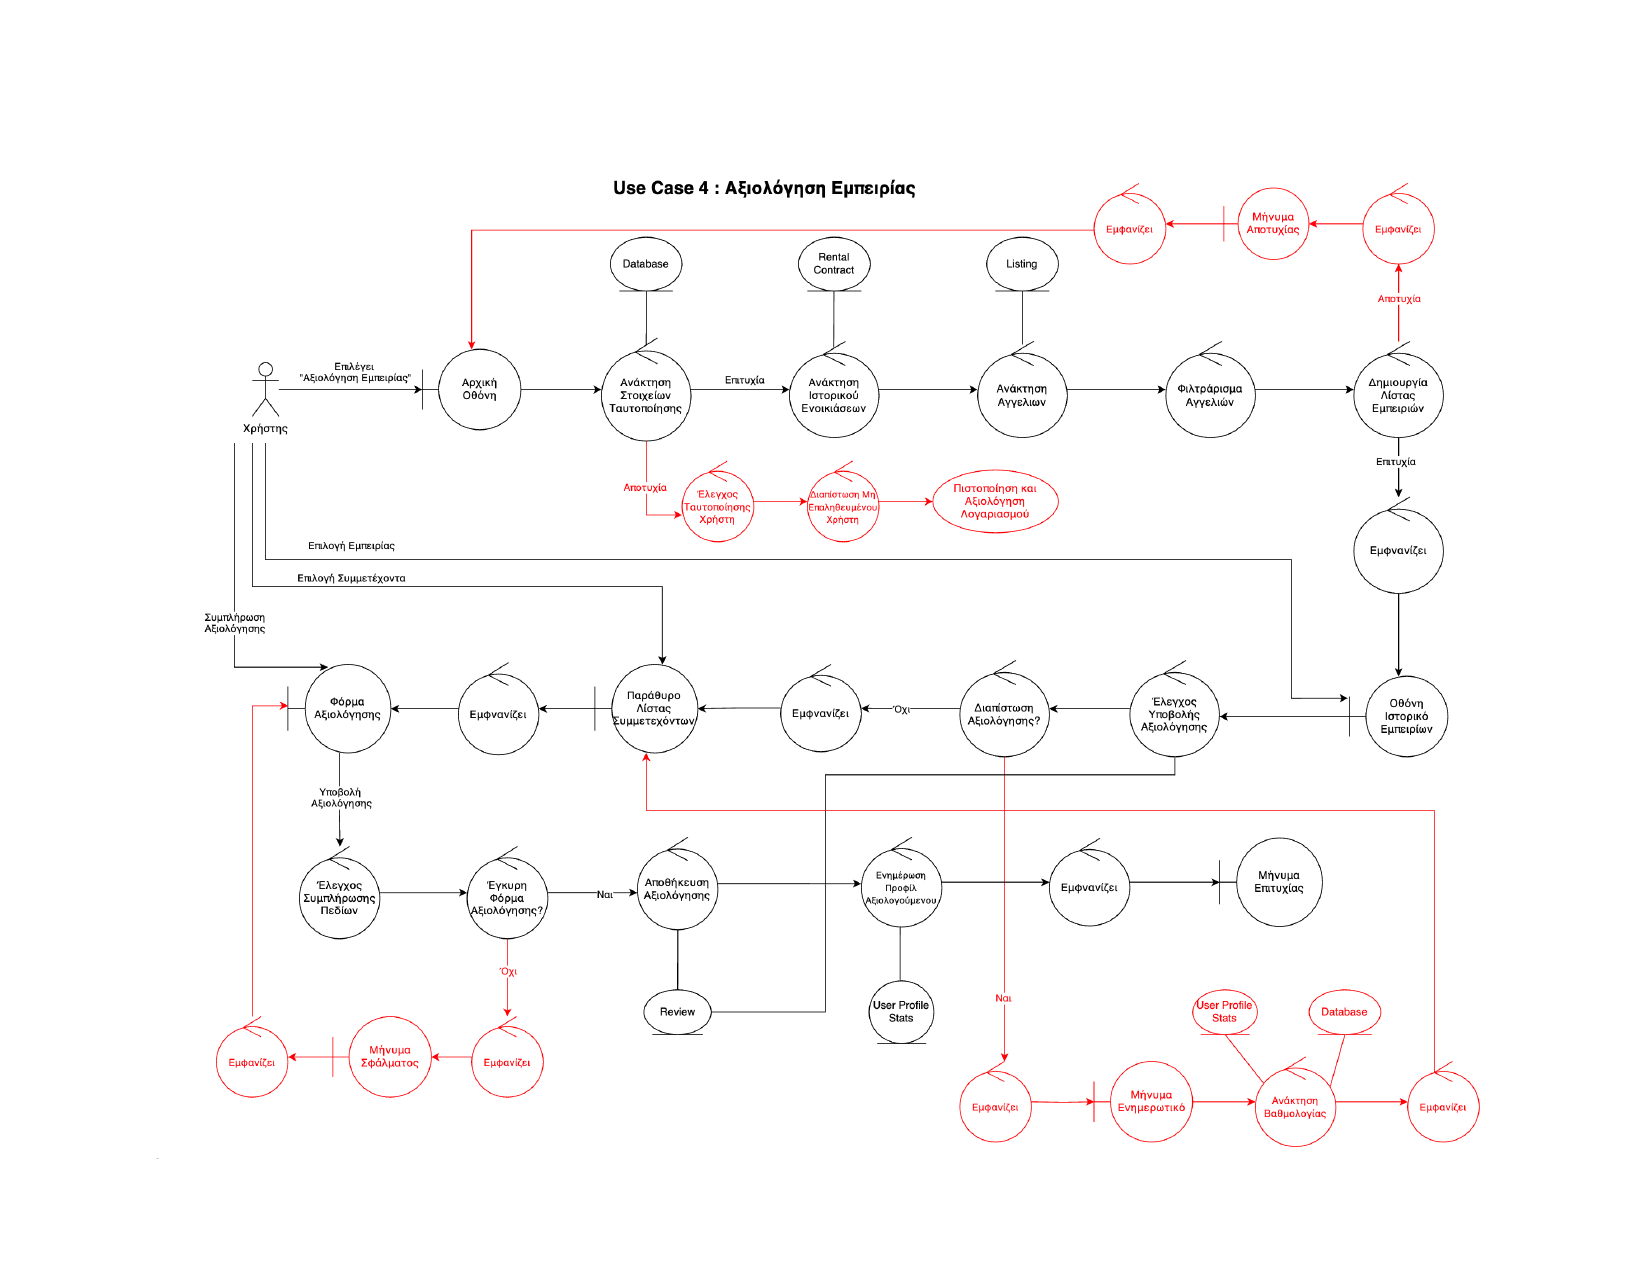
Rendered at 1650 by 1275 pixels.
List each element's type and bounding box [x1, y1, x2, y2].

picture [150, 150, 1525, 1158]
